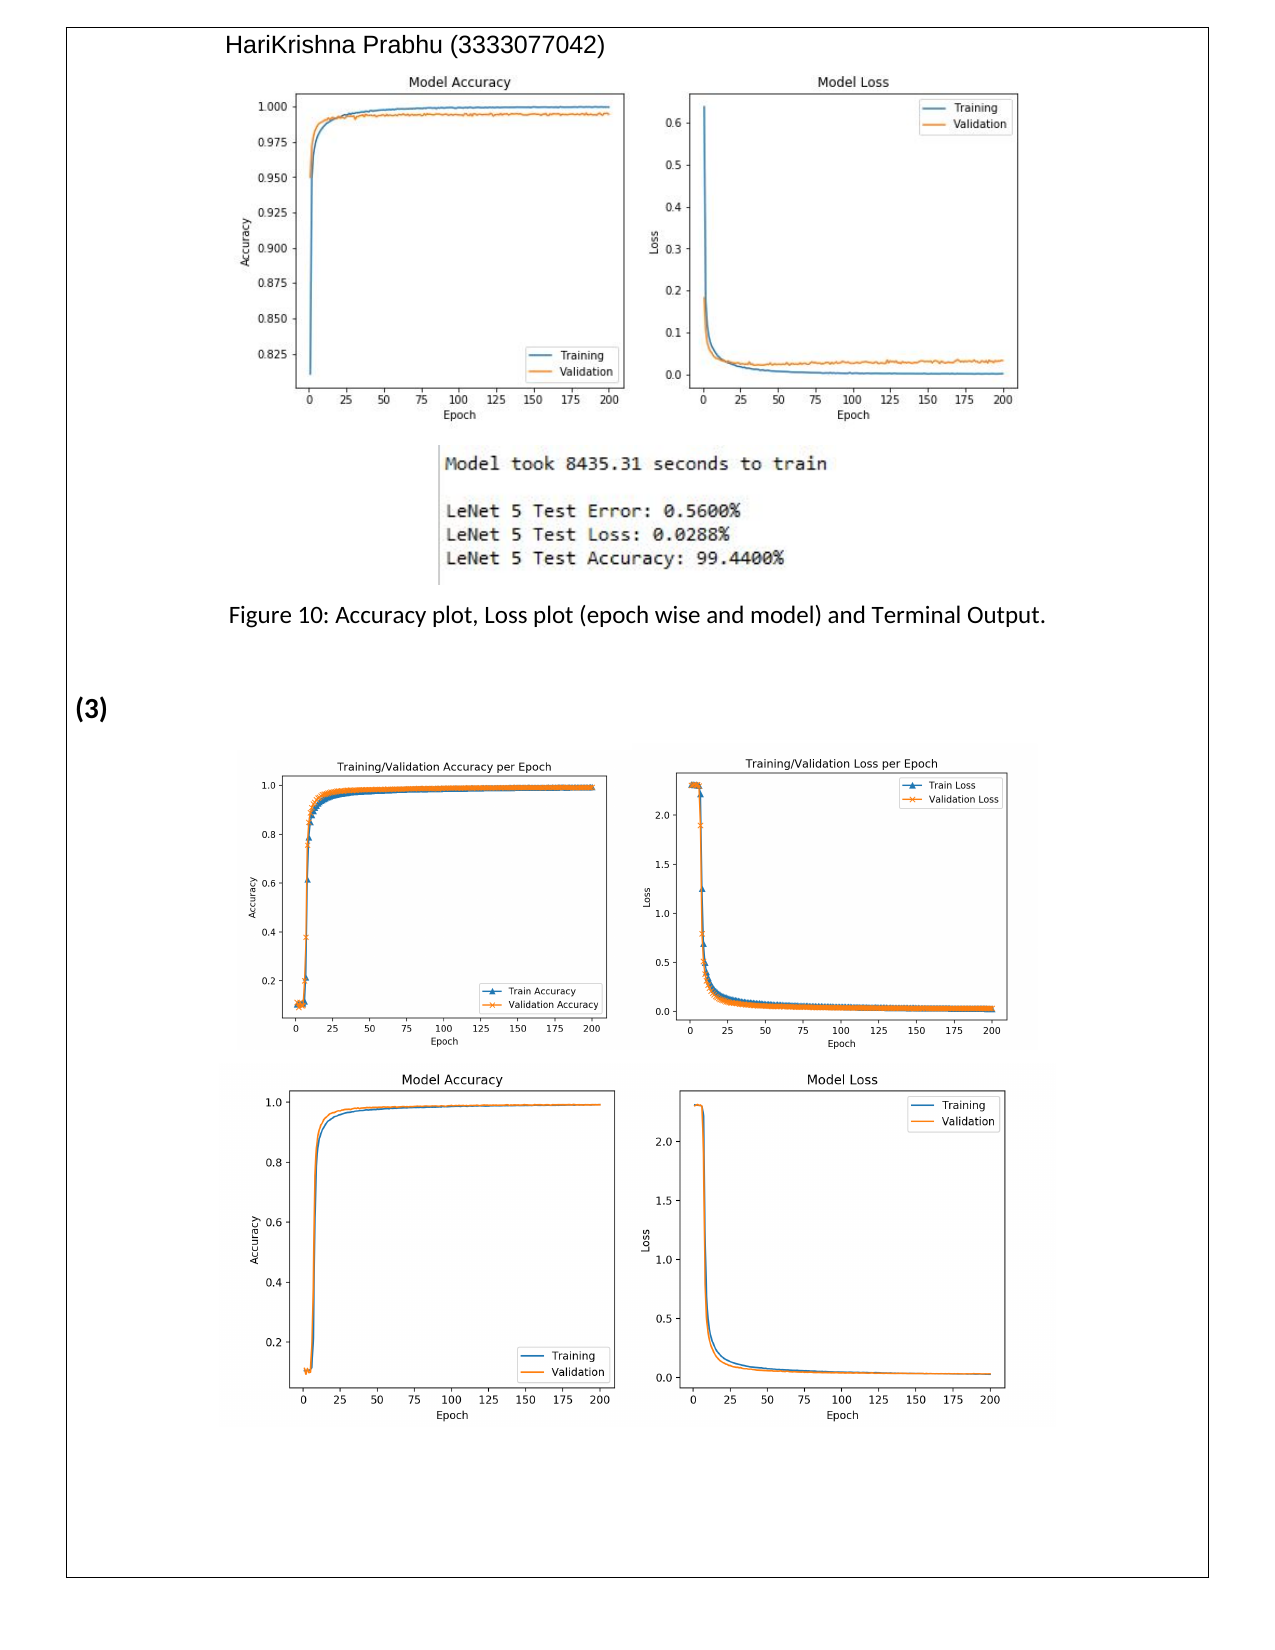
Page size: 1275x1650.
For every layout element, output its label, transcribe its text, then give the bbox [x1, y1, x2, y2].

text (3) [75, 690, 1200, 726]
picture [438, 445, 837, 585]
picture [237, 743, 1038, 1050]
picture [218, 1063, 1057, 1427]
picture [233, 75, 1042, 432]
text Figure 10: Accuracy plot, Loss plot (epoch wise and model) and Terminal Output. [75, 599, 1200, 629]
